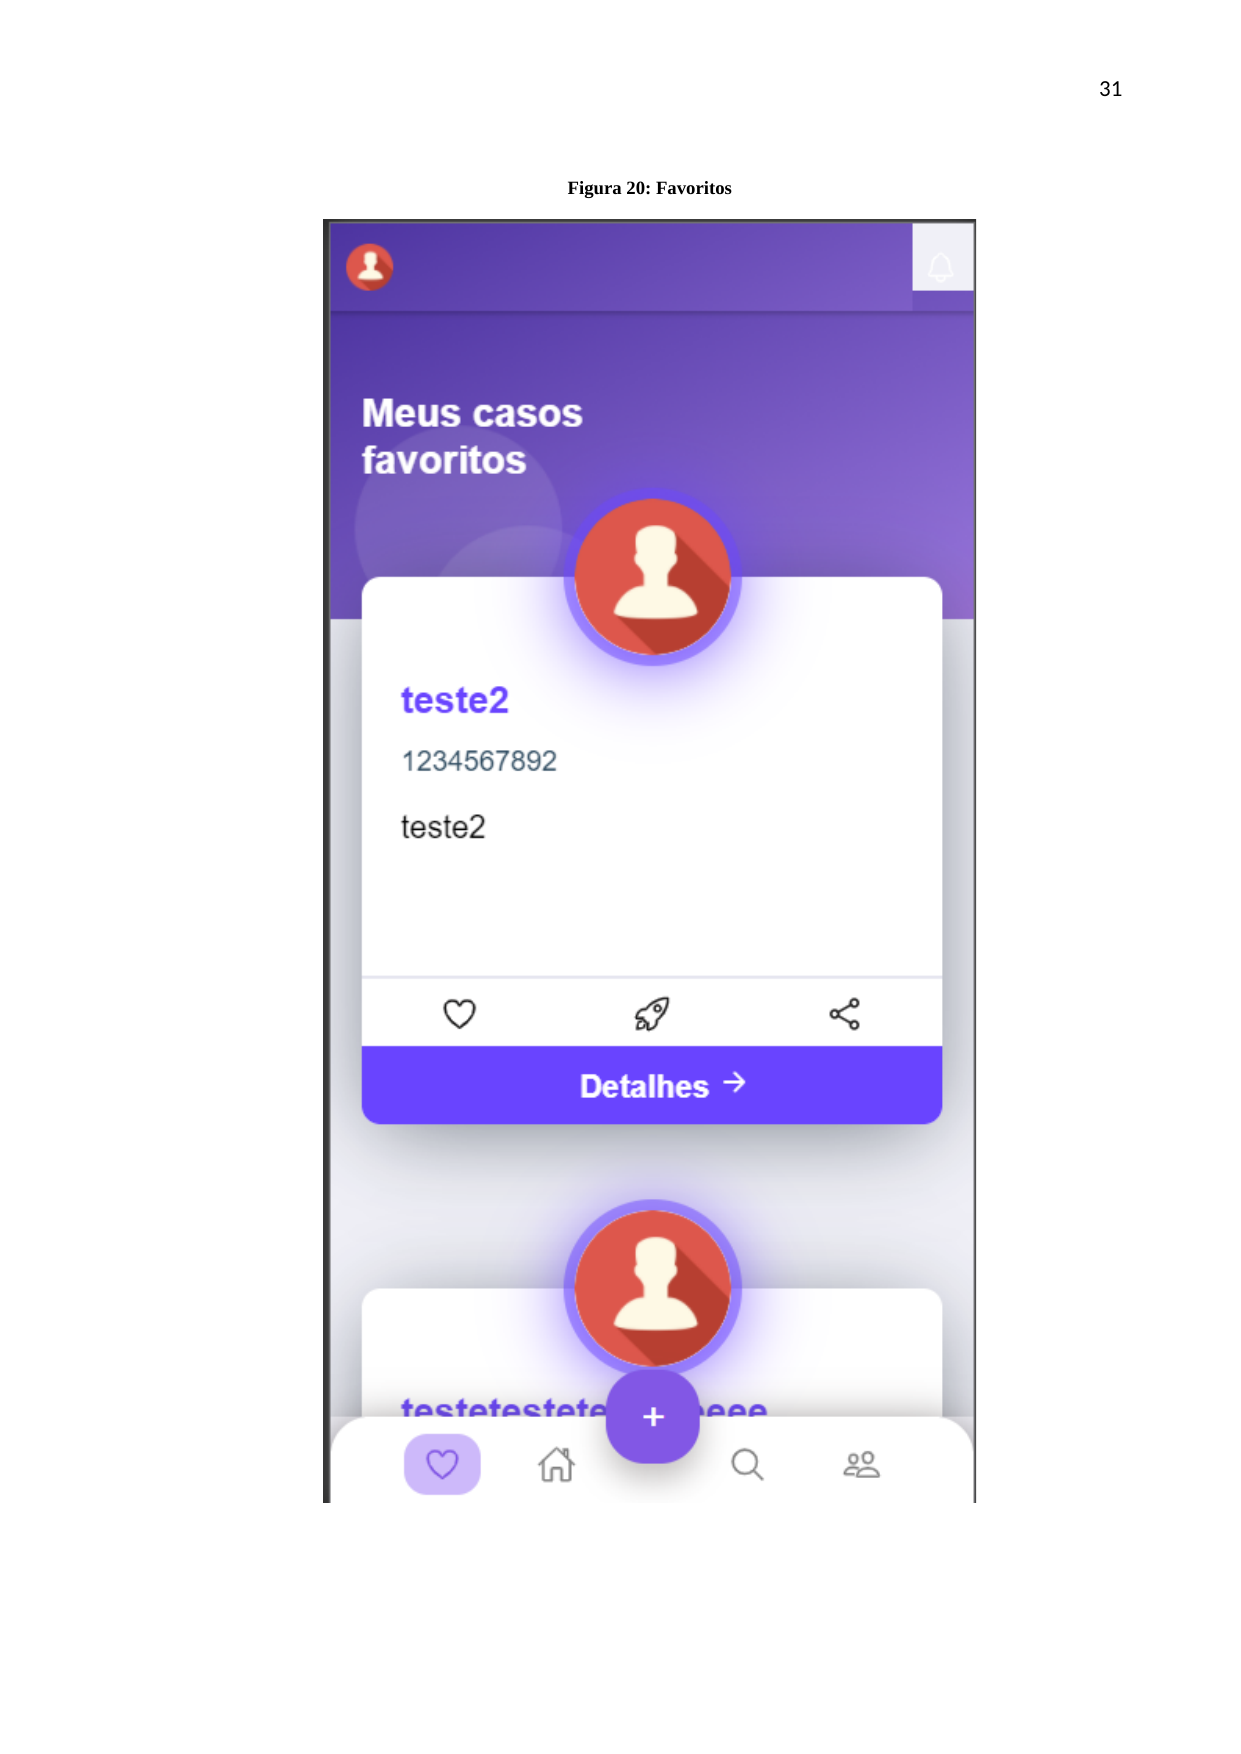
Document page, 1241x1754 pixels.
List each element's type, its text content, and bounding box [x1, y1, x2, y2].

picture [323, 219, 977, 1503]
